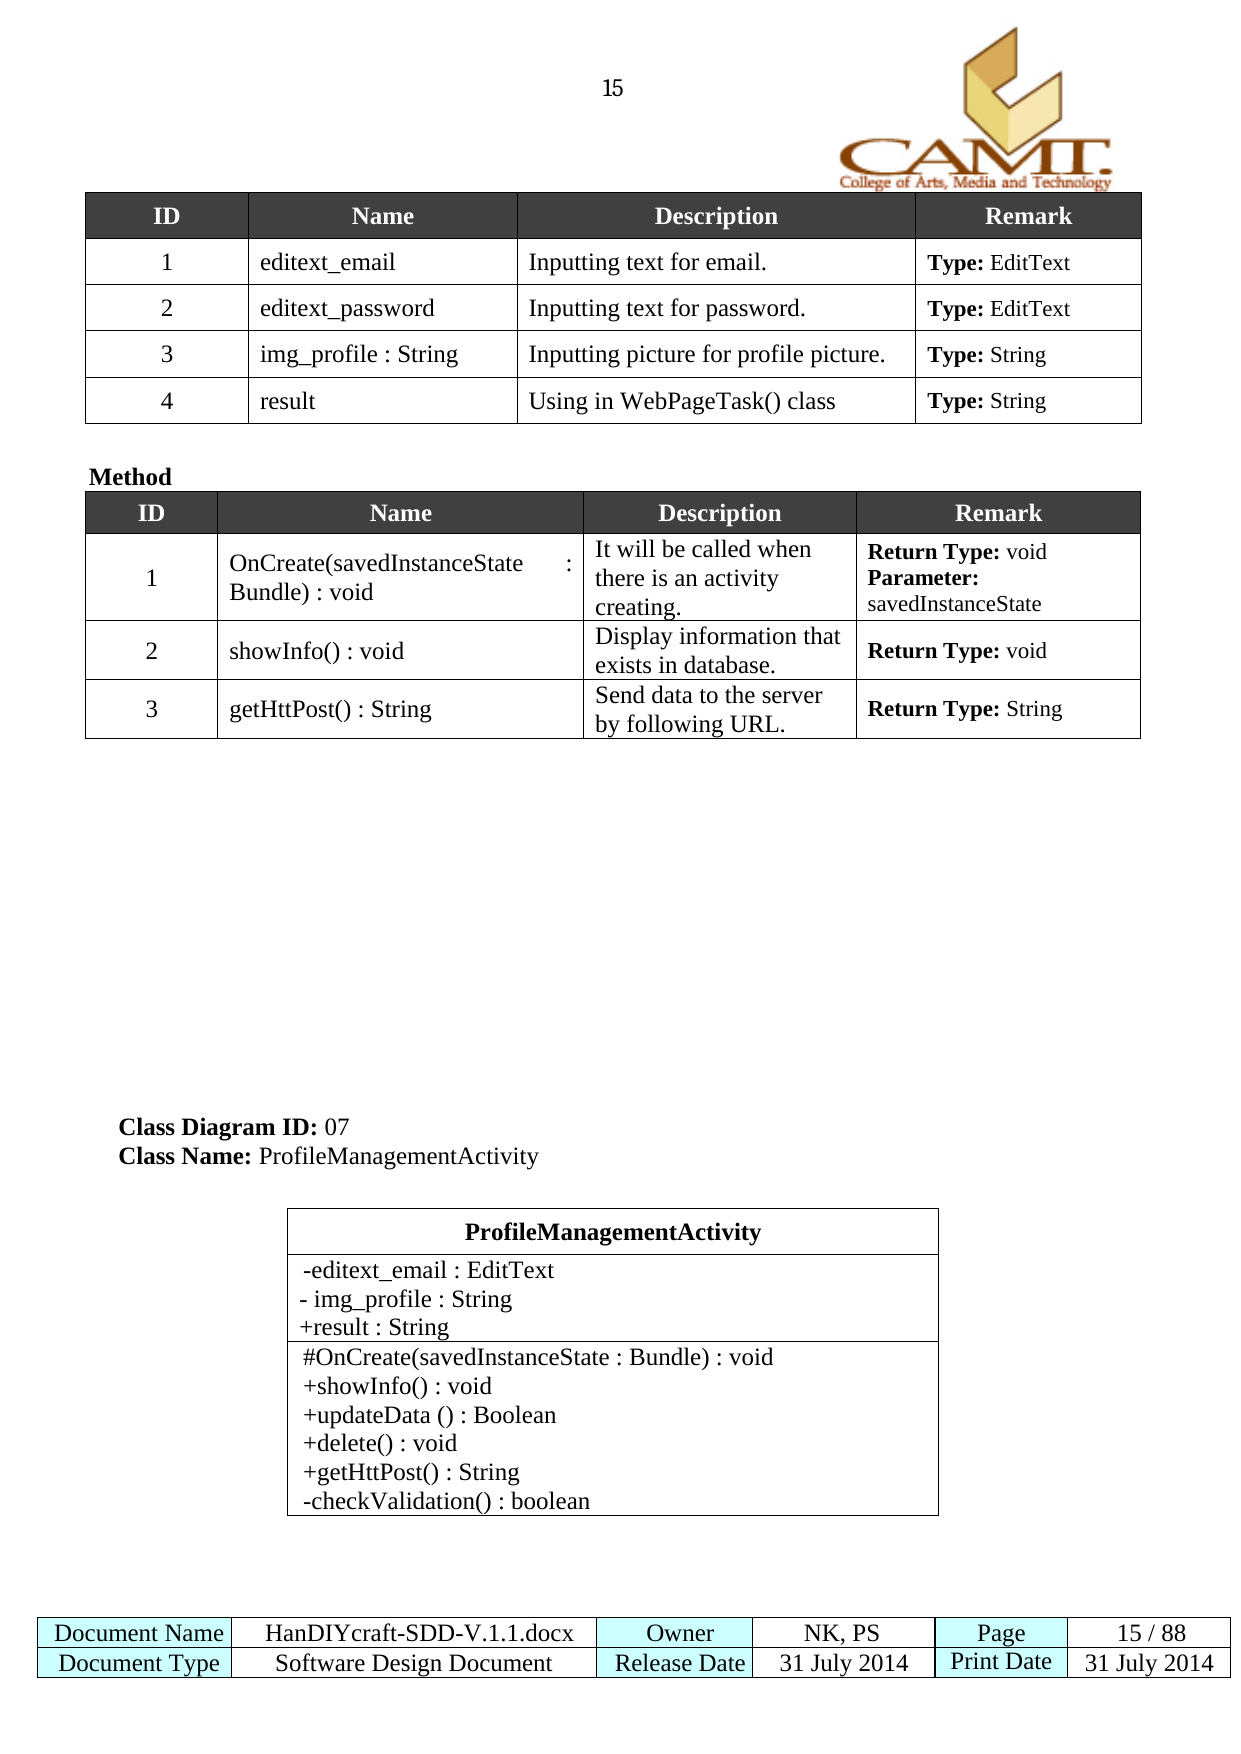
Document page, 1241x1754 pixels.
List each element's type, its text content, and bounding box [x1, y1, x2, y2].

table_header Name [249, 193, 517, 238]
table_cell Type: EditText [916, 285, 1141, 330]
list Method [88, 462, 1108, 491]
table_header Remark [857, 492, 1140, 533]
table_cell Inputting picture for profile picture. [518, 331, 915, 377]
table_cell It will be called when there is an activity creating. [584, 534, 856, 620]
table_cell Inputting text for email. [518, 239, 915, 284]
table_cell Type: EditText [916, 239, 1141, 284]
table_cell 1 [86, 239, 248, 284]
table_cell 1 [86, 534, 217, 620]
table_cell Type: String [916, 378, 1141, 423]
table_cell editext_email [249, 239, 517, 284]
table_cell -editext_email : EditText - img_profile : String +result : String [288, 1255, 938, 1341]
table_cell OnCreate(savedInstanceState : Bundle) : void [218, 534, 583, 620]
table_cell #OnCreate(savedInstanceState : Bundle) : void +showInfo() : void +updateData () : Boolean +delete() : void +getHttPost() : String -checkValidation() : boolean [288, 1342, 938, 1515]
table_cell getHttPost() : String [218, 680, 583, 737]
table_header Description [584, 492, 856, 533]
table_cell 2 [86, 285, 248, 330]
table_cell Inputting text for password. [518, 285, 915, 330]
table_cell img_profile : String [249, 331, 517, 377]
table_cell 3 [86, 331, 248, 377]
picture [755, 18, 1221, 207]
table_cell 2 [86, 621, 217, 679]
table_cell Using in WebPageTask() class [518, 378, 915, 423]
table_cell result [249, 378, 517, 423]
table_cell Send data to the server by following URL. [584, 680, 856, 737]
table_cell Type: String [916, 331, 1141, 377]
table_cell Return Type: void [857, 621, 1140, 679]
table_header ID [86, 492, 217, 533]
table_cell editext_password [249, 285, 517, 330]
table_header Description [518, 193, 915, 238]
text Class Name: ProfileManagementActivity [118, 1141, 1108, 1170]
table_cell 3 [86, 680, 217, 737]
table_header ID [86, 193, 248, 238]
table_header Name [218, 492, 583, 533]
table_header Remark [916, 193, 1141, 238]
table_cell Return Type: String [857, 680, 1140, 737]
table_cell 4 [86, 378, 248, 423]
table_cell showInfo() : void [218, 621, 583, 679]
table_header ProfileManagementActivity [288, 1209, 938, 1254]
table_cell Display information that exists in database. [584, 621, 856, 679]
table_cell Return Type: void Parameter: savedInstanceState [857, 534, 1140, 620]
text Class Diagram ID: 07 [118, 1112, 1108, 1141]
